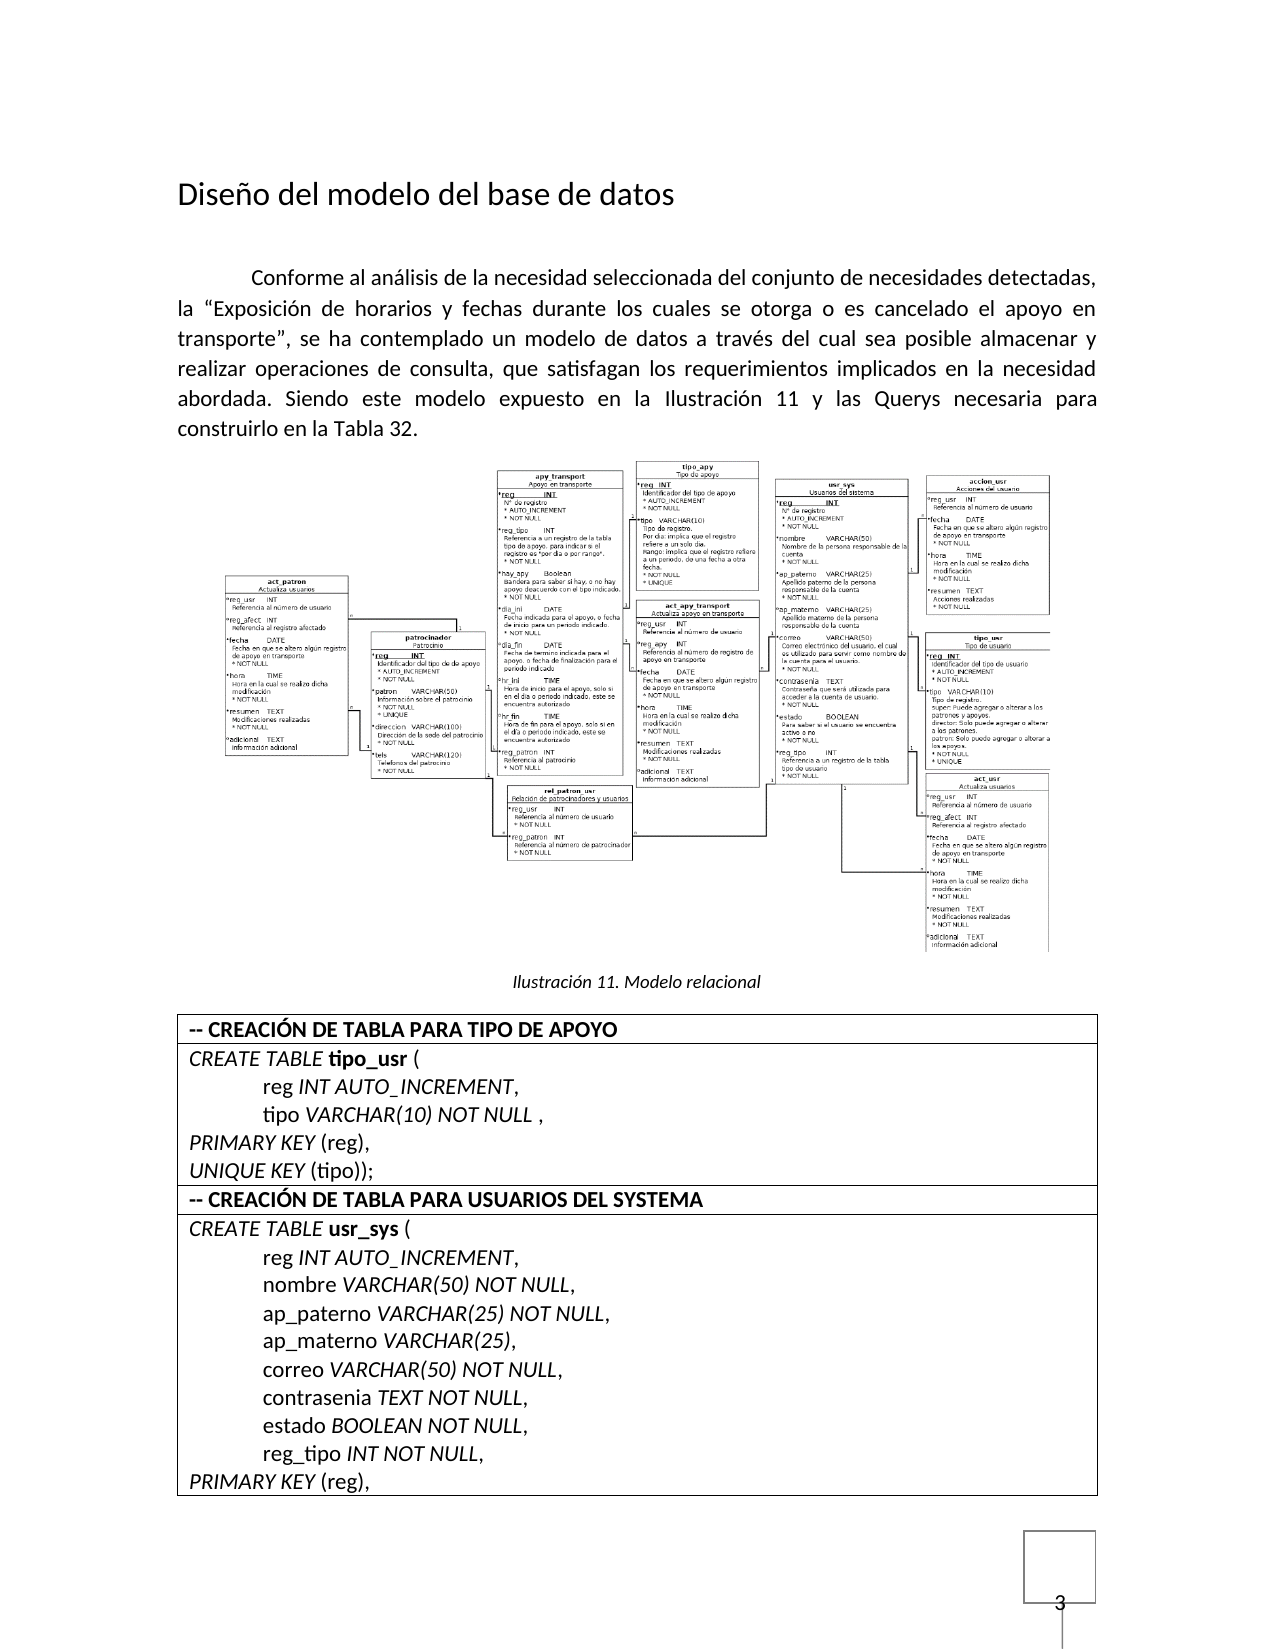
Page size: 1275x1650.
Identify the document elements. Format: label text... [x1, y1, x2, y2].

subtitle Diseño del modelo del base de datos [177, 173, 1098, 213]
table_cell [178, 1215, 1097, 1495]
table_cell CREATE TABLE tipo_usr ( reg INT AUTO_INCREMENT, tipo VARCHAR(10) NOT NULL , PRIMARY KEY (reg), UNIQUE KEY (tipo)); [178, 1044, 1097, 1184]
text Conforme al análisis de la necesidad seleccionada del conjunto de necesidades detectadas, la “Exposición de horarios y fechas durante los cuales se otorga o es cancelado el apoyo en transporte”, se ha contemplado un modelo de datos a través del cual sea posible almacenar y realizar operaciones de consulta, que satisfagan los requerimientos implicados en la necesidad abordada. Siendo este modelo expuesto en la Ilustración 11 y las Querys necesaria para construirlo en la Tabla 32. [177, 263, 1098, 442]
table_header -- CREACIÓN DE TABLA PARA TIPO DE APOYO [178, 1015, 1097, 1043]
text Ilustración 11. Modelo relacional [177, 971, 1098, 993]
picture [225, 461, 1050, 952]
table_cell -- CREACIÓN DE TABLA PARA USUARIOS DEL SYSTEMA [178, 1186, 1097, 1213]
